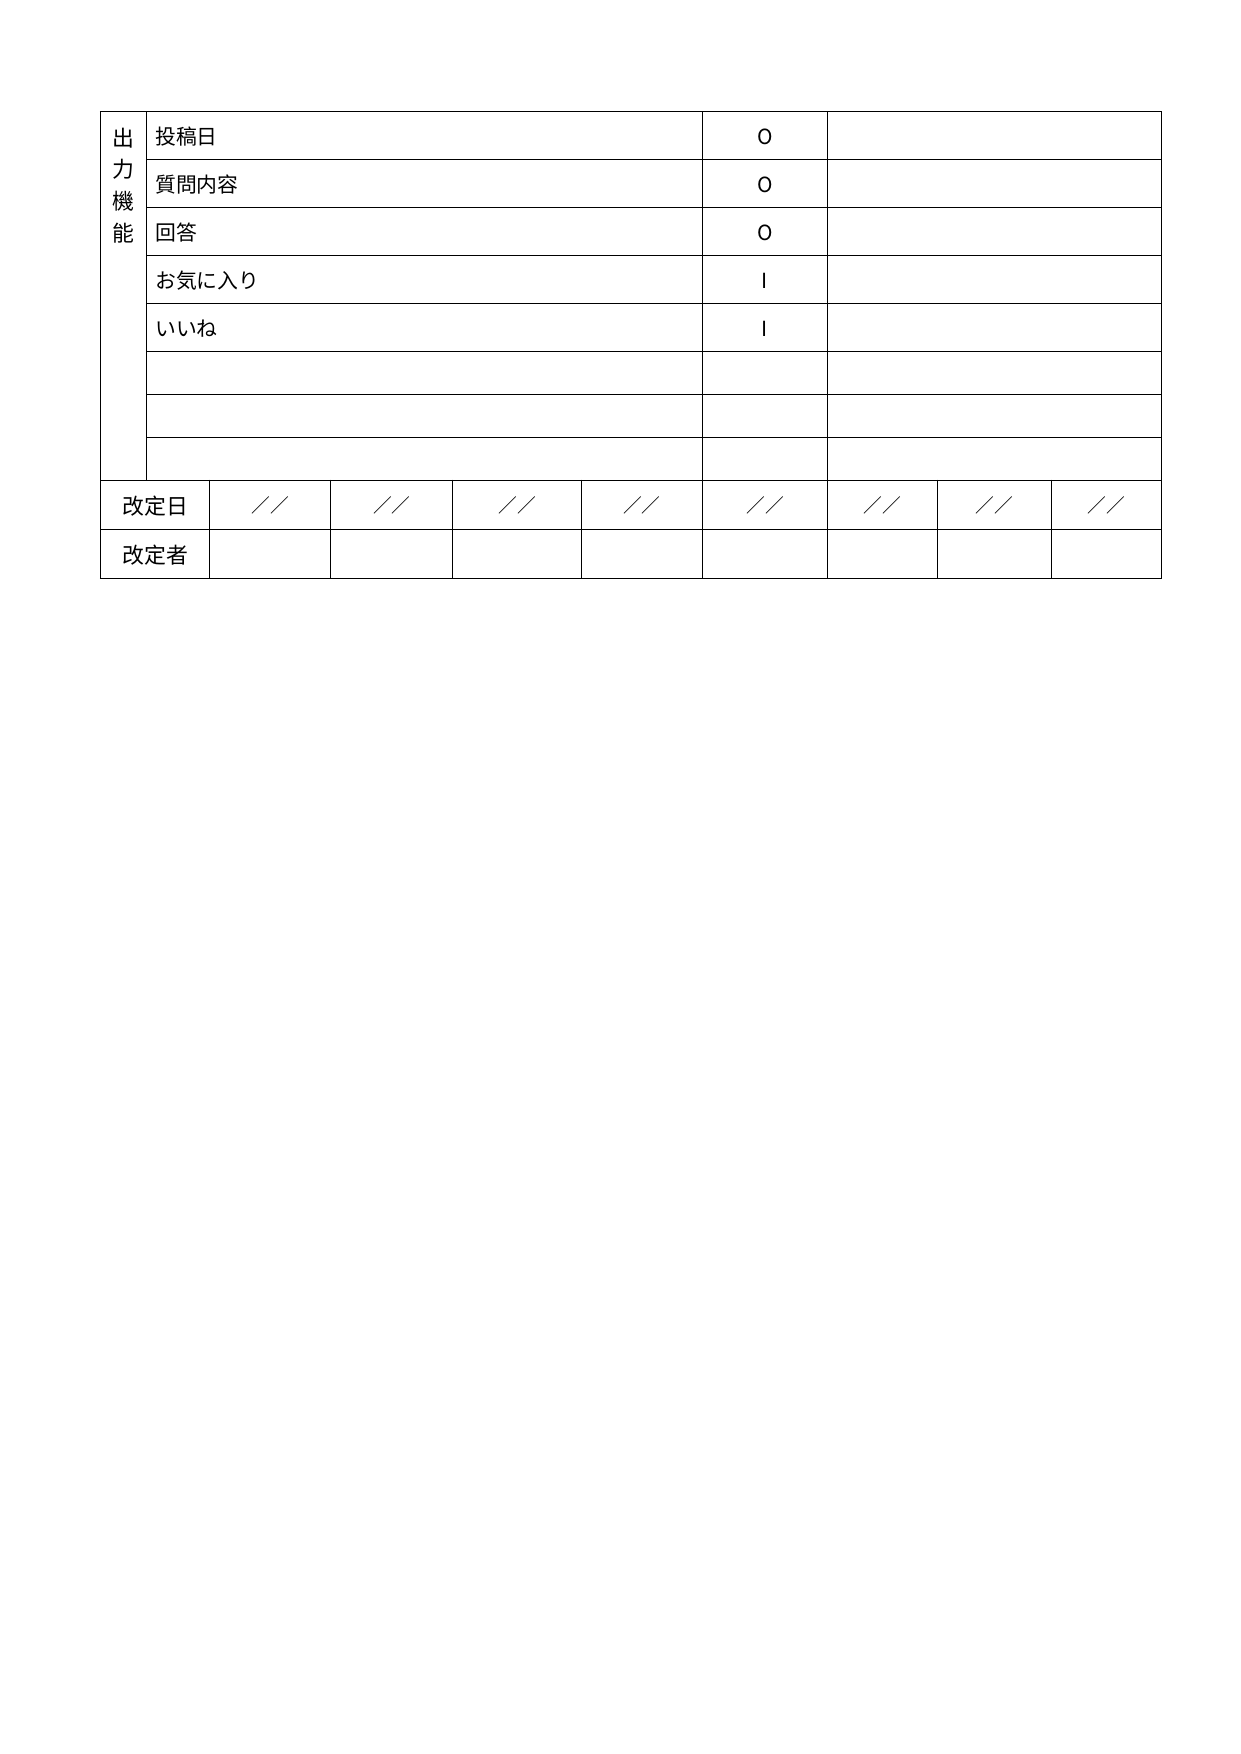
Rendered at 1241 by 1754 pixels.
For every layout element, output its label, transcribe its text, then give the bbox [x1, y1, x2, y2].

table_cell [703, 530, 827, 578]
table_cell 投稿日 [147, 112, 702, 159]
table_cell [703, 352, 827, 394]
table_cell [210, 530, 330, 578]
table_cell [1052, 530, 1161, 578]
table_cell ／／ [828, 481, 937, 529]
table_cell [828, 256, 1161, 303]
table_cell ／／ [582, 481, 702, 529]
table_cell [938, 530, 1051, 578]
table_cell ／／ [453, 481, 581, 529]
table_cell 改定日 [101, 481, 209, 529]
table_cell 改定者 [101, 530, 209, 578]
table_cell ／／ [703, 481, 827, 529]
table_cell [828, 208, 1161, 255]
table_cell [703, 438, 827, 479]
table_cell O [703, 208, 827, 255]
table_cell [828, 304, 1161, 351]
table_cell O [703, 112, 827, 159]
table_cell [582, 530, 702, 578]
table_cell [828, 530, 937, 578]
table_cell [147, 352, 702, 394]
table_cell [703, 395, 827, 437]
table_cell [331, 530, 452, 578]
table_cell [828, 112, 1161, 159]
table_cell お気に入り [147, 256, 702, 303]
table_cell I [703, 304, 827, 351]
table_cell [828, 395, 1161, 437]
table_cell いいね [147, 304, 702, 351]
table_cell ／／ [938, 481, 1051, 529]
table_cell ／／ [331, 481, 452, 529]
table_cell O [703, 160, 827, 207]
table_cell 回答 [147, 208, 702, 255]
table_cell ／／ [210, 481, 330, 529]
table_cell [147, 438, 702, 479]
table_cell [453, 530, 581, 578]
table_cell ／／ [1052, 481, 1161, 529]
table_cell [828, 352, 1161, 394]
table_cell [828, 438, 1161, 479]
table_cell 質問内容 [147, 160, 702, 207]
table_cell 入出力機能 [101, 112, 146, 479]
table_cell [147, 395, 702, 437]
table_cell [828, 160, 1161, 207]
table_cell I [703, 256, 827, 303]
